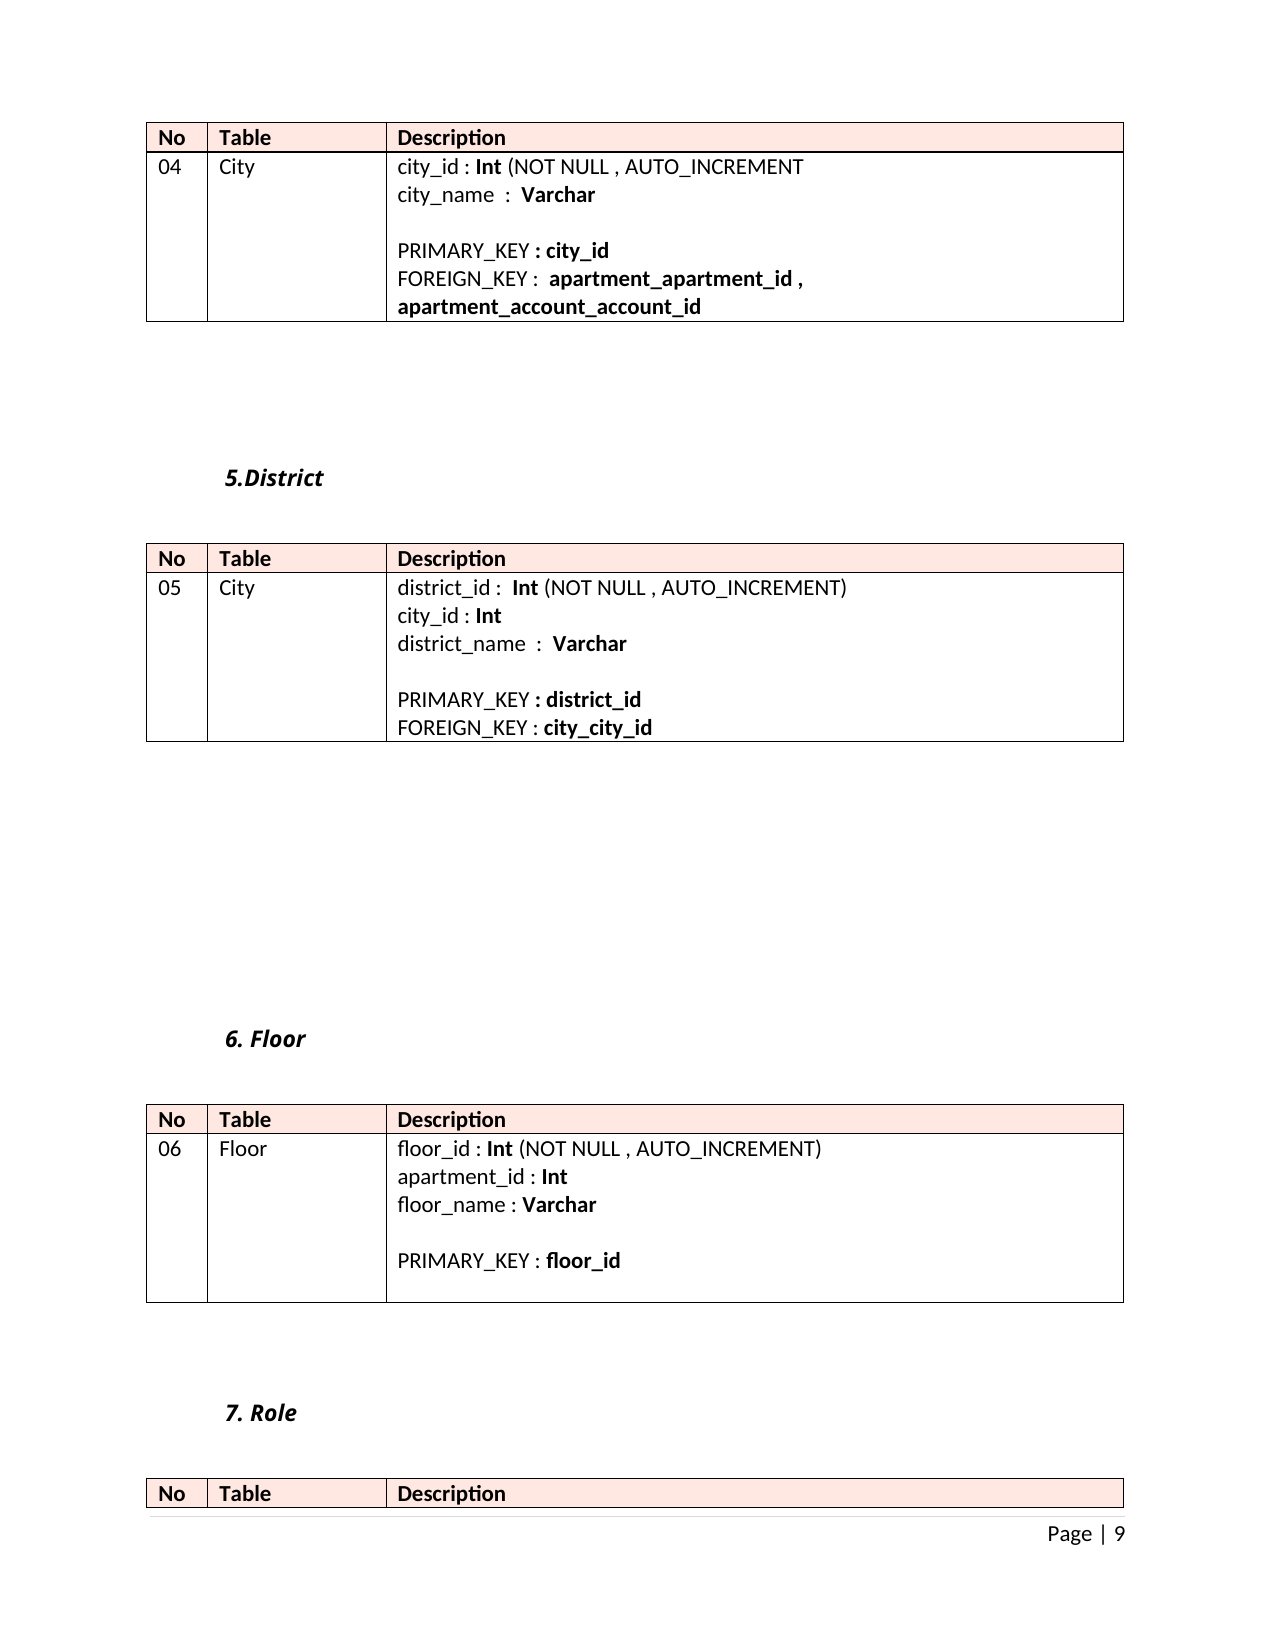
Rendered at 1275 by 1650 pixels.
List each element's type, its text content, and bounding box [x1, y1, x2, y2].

table_header Description [387, 1105, 1123, 1133]
table_cell floor_id : Int (NOT NULL , AUTO_INCREMENT) apartment_id : Int floor_name : Varchar PRIMARY_KEY : floor_id [387, 1134, 1123, 1302]
table_cell City [208, 153, 386, 321]
table_cell City [208, 573, 386, 741]
table_cell 06 [147, 1134, 207, 1302]
table_header No [147, 544, 207, 572]
table_header Table [208, 544, 386, 572]
subtitle 5.District [150, 462, 1125, 493]
table_cell district_id : Int (NOT NULL , AUTO_INCREMENT) city_id : Int district_name : Varchar PRIMARY_KEY : district_id FOREIGN_KEY : city_city_id [387, 573, 1123, 741]
subtitle 6. Floor [150, 1023, 1125, 1054]
table_header Description [387, 123, 1123, 151]
table_cell 04 [147, 153, 207, 321]
table_header Table [208, 123, 386, 151]
table_header Description [387, 1479, 1123, 1507]
table_header No [147, 1105, 207, 1133]
table_header Description [387, 544, 1123, 572]
table_header No [147, 1479, 207, 1507]
subtitle 7. Role [150, 1397, 1125, 1428]
table_header Table [208, 1479, 386, 1507]
table_cell city_id : Int (NOT NULL , AUTO_INCREMENT city_name : Varchar PRIMARY_KEY : city_id FOREIGN_KEY : apartment_apartment_id , apartment_account_account_id [387, 153, 1123, 321]
table_header No [147, 123, 207, 151]
table_cell 05 [147, 573, 207, 741]
table_header Table [208, 1105, 386, 1133]
table_cell Floor [208, 1134, 386, 1302]
